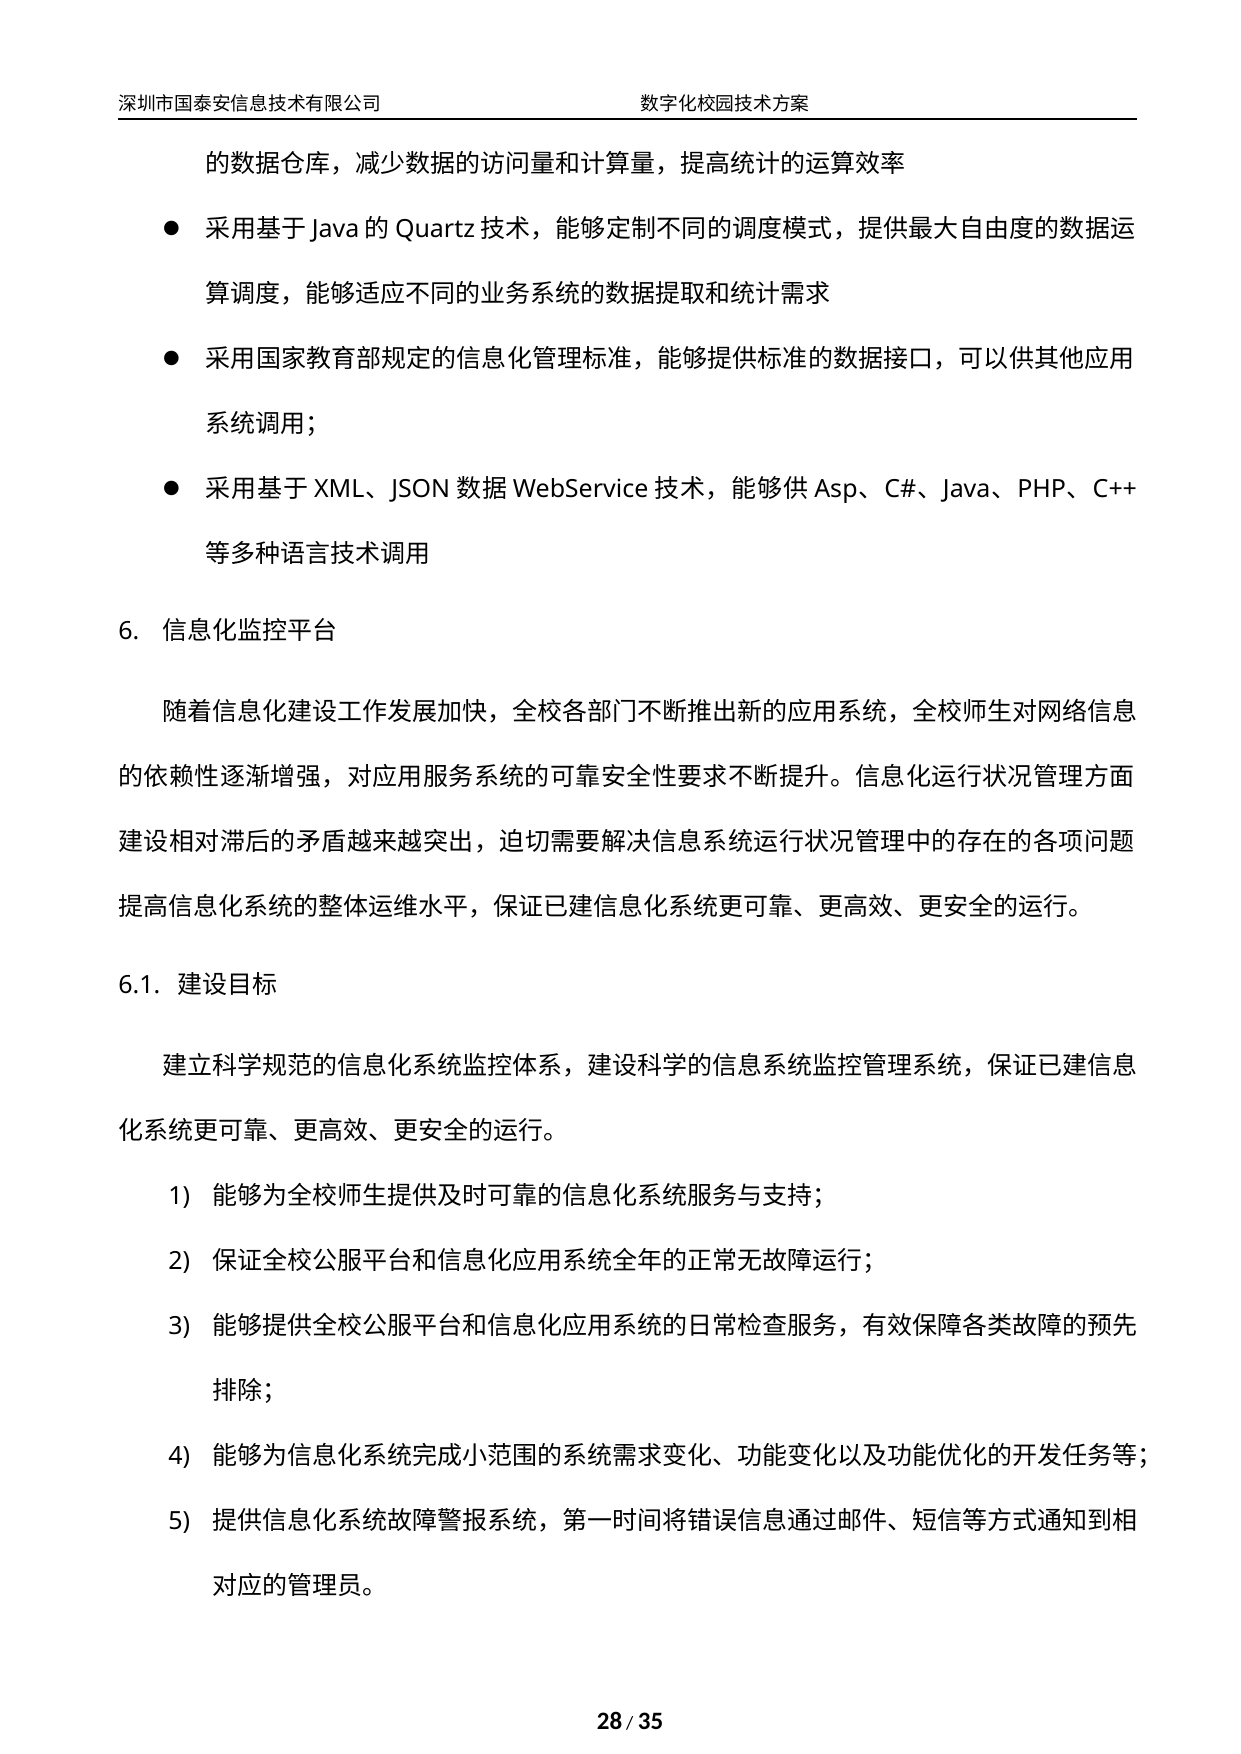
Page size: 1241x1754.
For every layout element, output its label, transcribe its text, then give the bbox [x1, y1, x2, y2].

text 随着信息化建设工作发展加快，全校各部门不断推出新的应用系统，全校师生对网络信息的依赖性逐渐增强，对应用服务系统的可靠安全性要求不断提升。信息化运行状况管理方面建设相对滞后的矛盾越来越突出，迫切需要解决信息系统运行状况管理中的存在的各项问题，提高信息化系统的整体运维水平，保证已建信息化系统更可靠、更高效、更安全的运行。 [118, 677, 1137, 937]
list 能够提供全校公服平台和信息化应用系统的日常检查服务，有效保障各类故障的预先排除； [168, 1291, 1137, 1421]
list 能够为全校师生提供及时可靠的信息化系统服务与支持； [168, 1161, 1137, 1226]
list 提供信息化系统故障警报系统，第一时间将错误信息通过邮件、短信等方式通知到相对应的管理员。 [168, 1486, 1137, 1616]
list 采用基于Java的Quartz技术，能够定制不同的调度模式，提供最大自由度的数据运算调度，能够适应不同的业务系统的数据提取和统计需求 [162, 194, 1137, 324]
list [162, 129, 1137, 194]
list 信息化监控平台 [118, 596, 1137, 661]
list 保证全校公服平台和信息化应用系统全年的正常无故障运行； [168, 1226, 1137, 1291]
list 能够为信息化系统完成小范围的系统需求变化、功能变化以及功能优化的开发任务等； [168, 1421, 1137, 1486]
list 采用国家教育部规定的信息化管理标准，能够提供标准的数据接口，可以供其他应用系统调用； [162, 324, 1137, 454]
list 建设目标 [118, 950, 1137, 1015]
text 建立科学规范的信息化系统监控体系，建设科学的信息系统监控管理系统，保证已建信息化系统更可靠、更高效、更安全的运行。 [118, 1031, 1137, 1161]
list 采用基于XML、JSON数据WebService技术，能够供Asp、C#、Java、PHP、C++等多种语言技术调用 [162, 454, 1137, 584]
